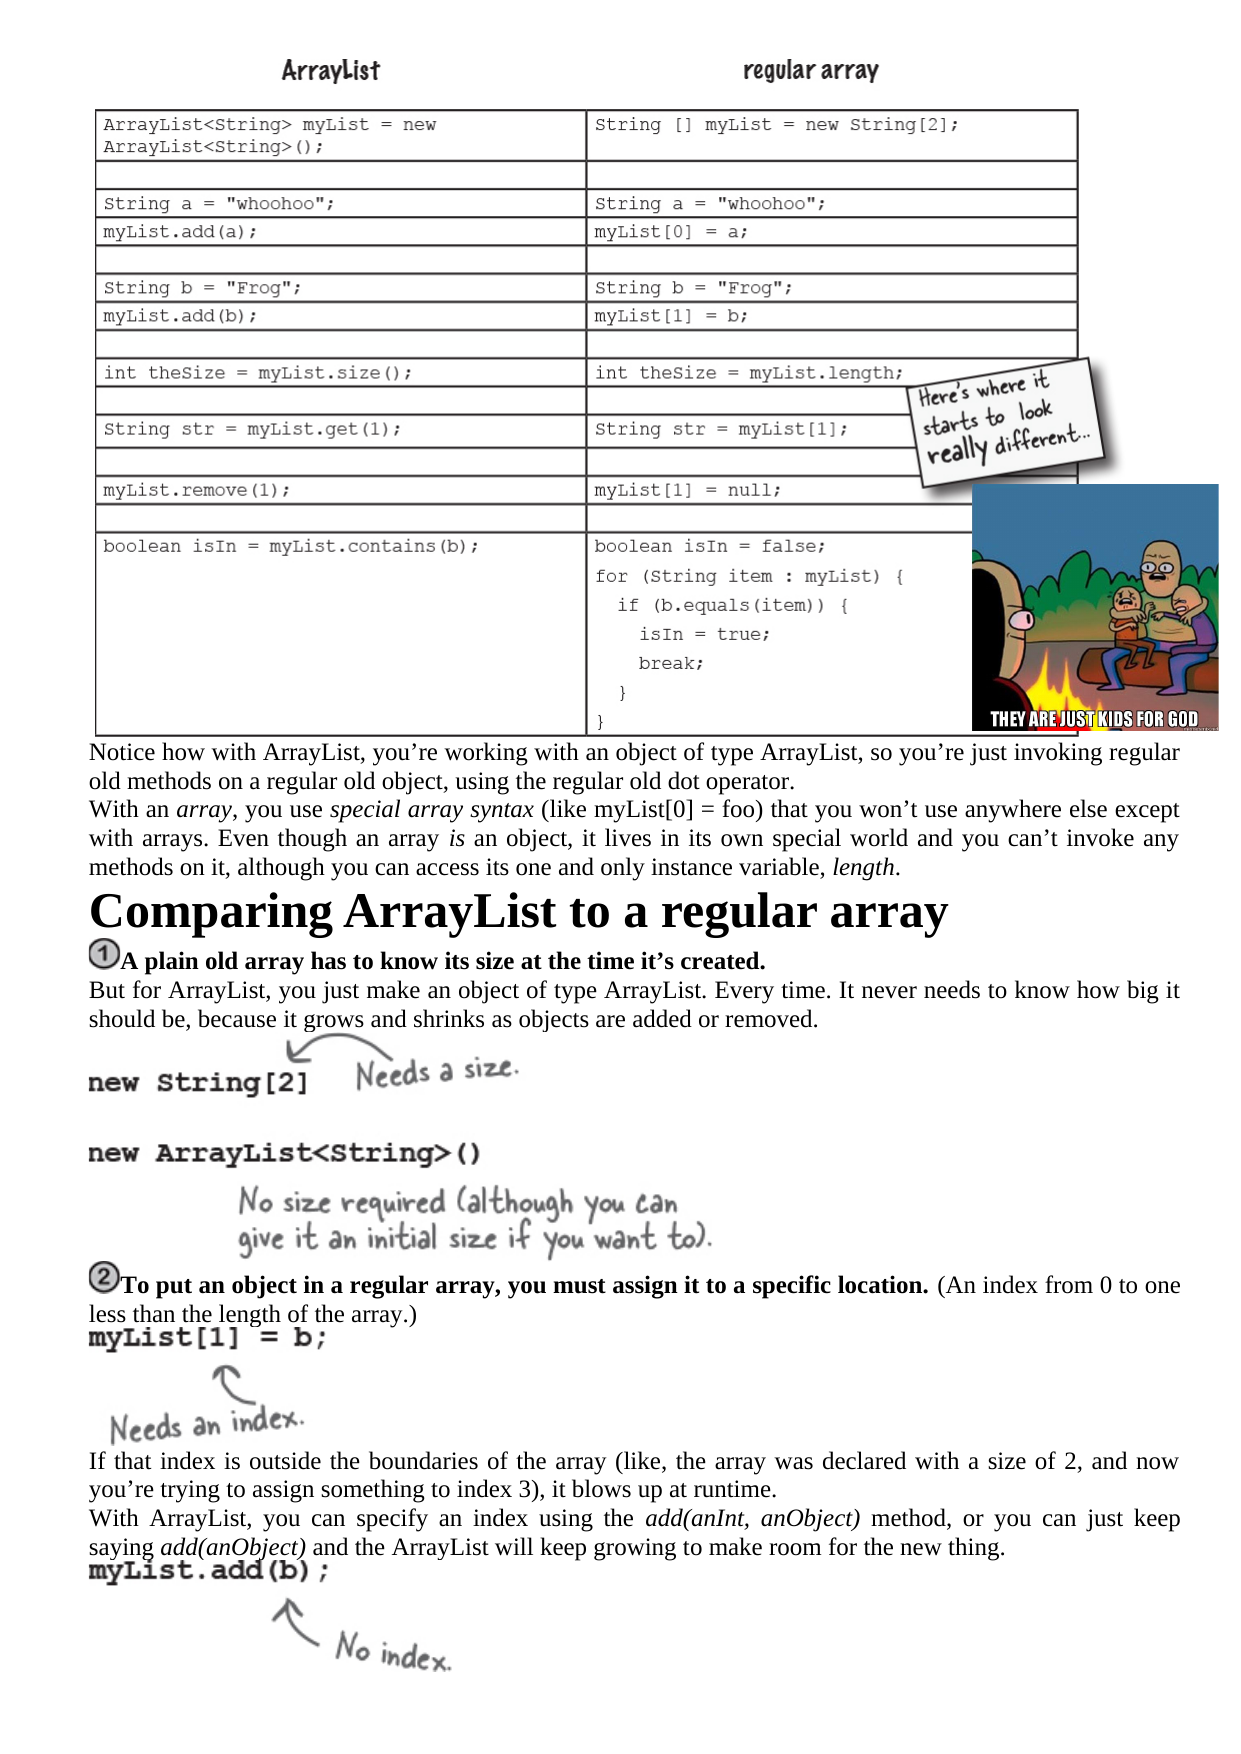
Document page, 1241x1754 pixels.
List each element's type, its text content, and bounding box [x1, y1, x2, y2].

picture [88, 1327, 326, 1446]
text With ArrayList, you can specify an index using the add(anInt, anObject) method, or you can just keep saying add(anObject) and the ArrayList will keep growing to make room for the new thing. [89, 1503, 1181, 1561]
text Notice how with ArrayList, you’re working with an object of type ArrayList, so you’re just invoking regular old methods on a regular old object, using the regular old dot operator. [89, 737, 1181, 794]
picture [95, 59, 1219, 737]
picture [88, 1032, 713, 1294]
text To put an object in a regular array, you must assign it to a specific location. (An index from 0 to one less than the length of the array.) [89, 1262, 1181, 1327]
text Comparing ArrayList to a regular array [89, 881, 1181, 938]
picture [88, 938, 121, 970]
picture [88, 1560, 452, 1672]
text But for ArrayList, you just make an object of type ArrayList. Every time. It never needs to know how big it should be, because it grows and shrinks as objects are added or removed. [89, 975, 1181, 1033]
text A plain old array has to know its size at the time it’s created. [89, 938, 1181, 975]
text If that index is outside the boundaries of the array (like, the array was declared with a size of 2, and now you’re trying to assign something to index 3), it blows up at runtime. [89, 1446, 1181, 1503]
text With an array, you use special array syntax (like myList[0] = foo) that you won’t use anywhere else except with arrays. Even though an array is an object, it lives in its own special world and you can’t invoke any methods on it, although you can access its one and only instance variable, length. [89, 794, 1181, 881]
